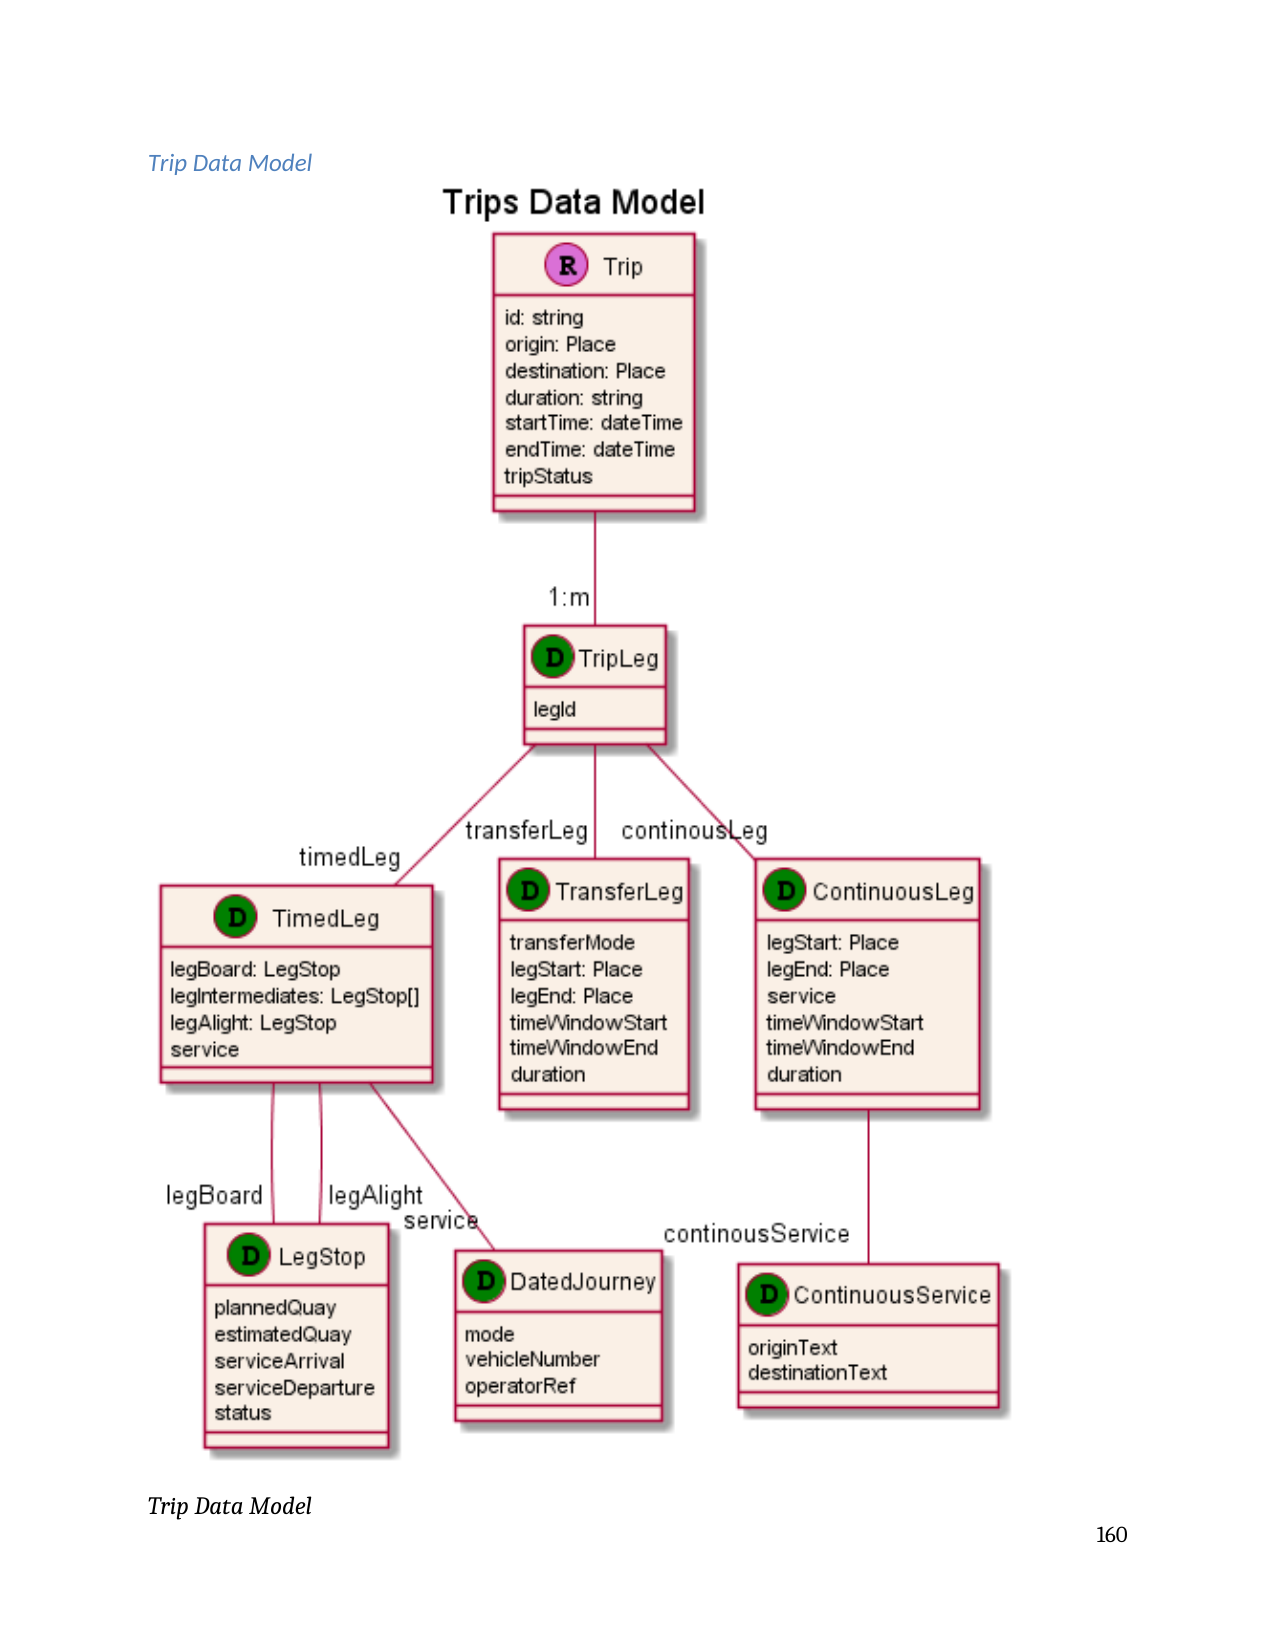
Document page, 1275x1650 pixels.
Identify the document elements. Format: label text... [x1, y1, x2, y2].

subtitle Trip Data Model [148, 148, 1127, 178]
picture [147, 178, 1023, 1472]
text Trip Data Model [148, 1492, 1127, 1521]
